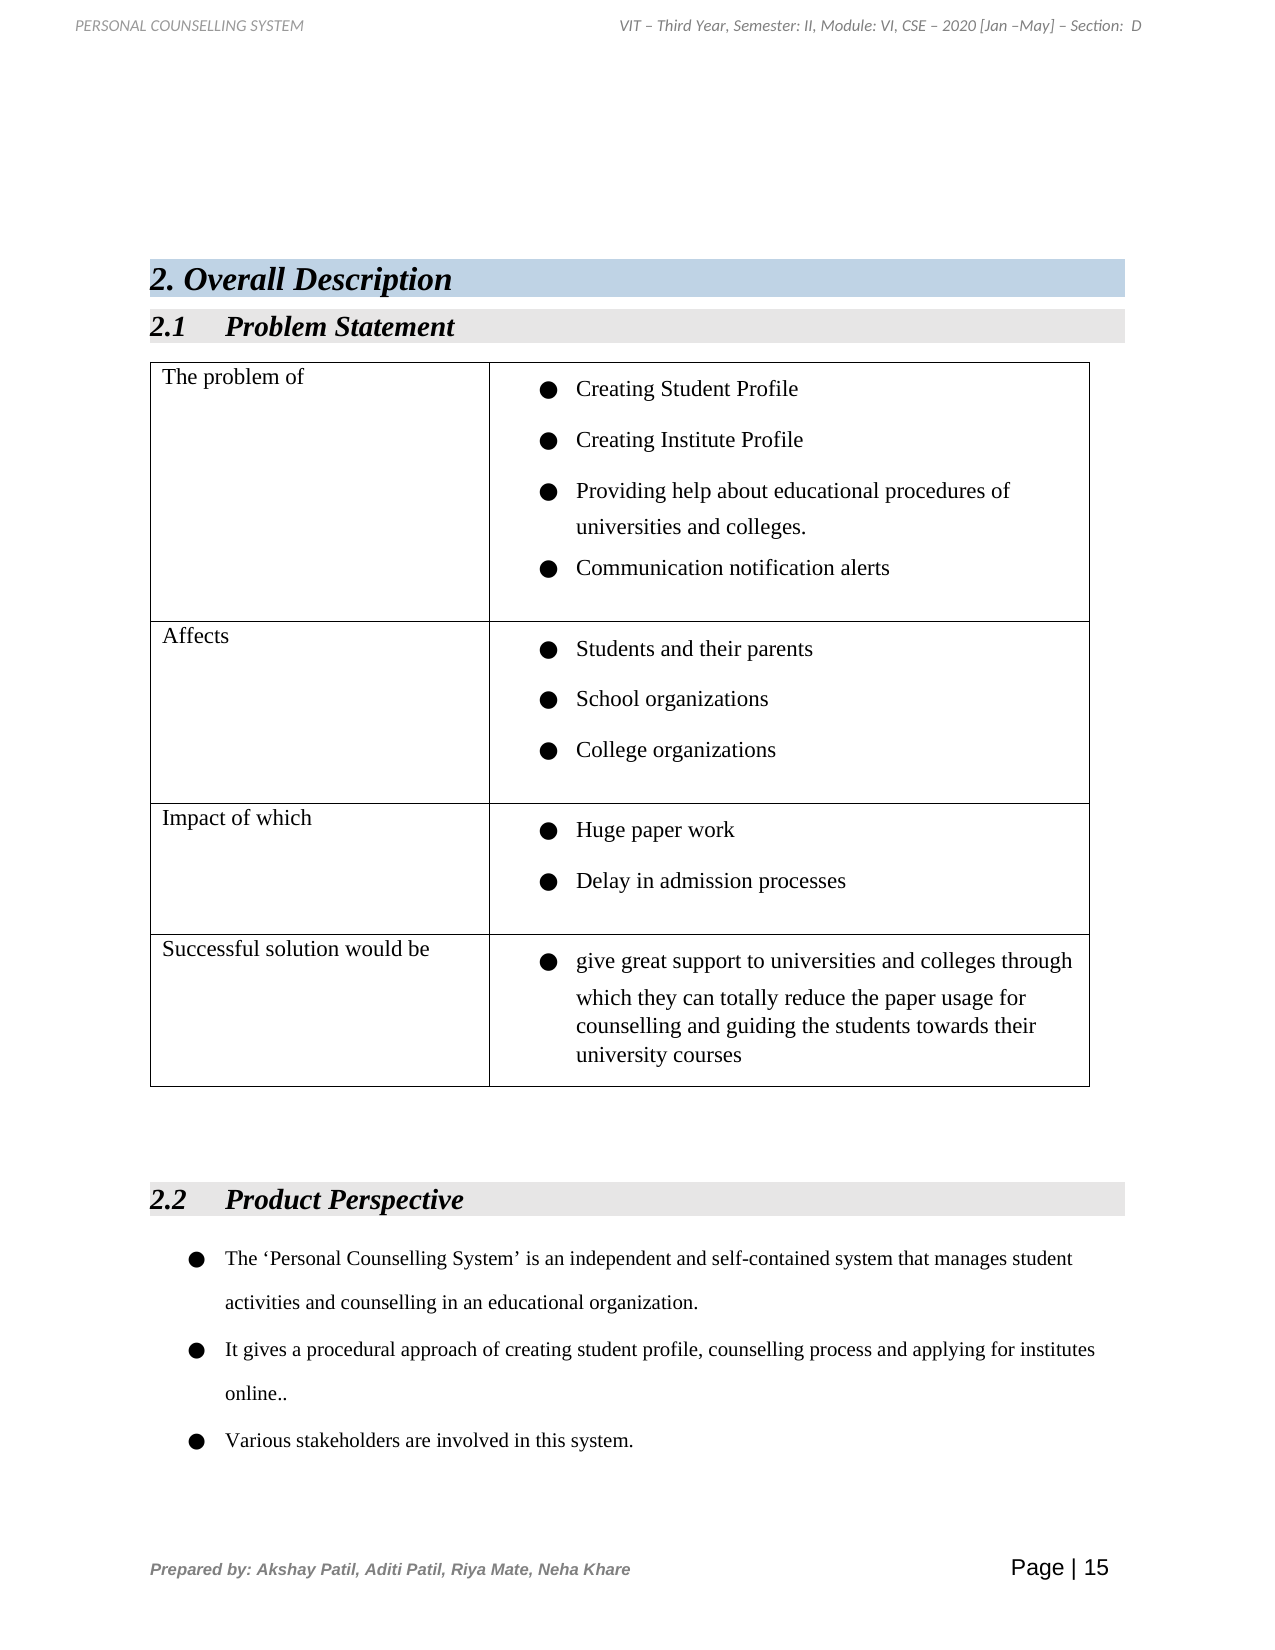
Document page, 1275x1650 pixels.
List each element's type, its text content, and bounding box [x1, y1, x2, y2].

list The ‘Personal Counselling System’ is an independent and self-contained system that manages student activities and counselling in an educational organization. [187, 1235, 1125, 1314]
table_cell give great support to universities and colleges through which they can totally reduce the paper usage for counselling and guiding the students towards their university courses [490, 935, 1089, 1086]
table_cell Huge paper work Delay in admission processes [490, 804, 1089, 934]
text 2.1 Problem Statement [150, 309, 1125, 343]
table_header The problem of [151, 363, 489, 621]
text 2.2 Product Perspective [150, 1182, 1125, 1216]
table_cell Affects [151, 622, 489, 803]
table_cell Students and their parents School organizations College organizations [490, 622, 1089, 803]
table_cell Successful solution would be [151, 935, 489, 1086]
list Various stakeholders are involved in this system. [187, 1416, 1125, 1459]
table_cell Impact of which [151, 804, 489, 934]
list It gives a procedural approach of creating student profile, counselling process and applying for institutes online.. [187, 1326, 1125, 1404]
table_header Creating Student Profile Creating Institute Profile Providing help about educational procedures of universities and colleges. Communication notification alerts [490, 363, 1089, 621]
text 2. Overall Description [150, 259, 1125, 297]
